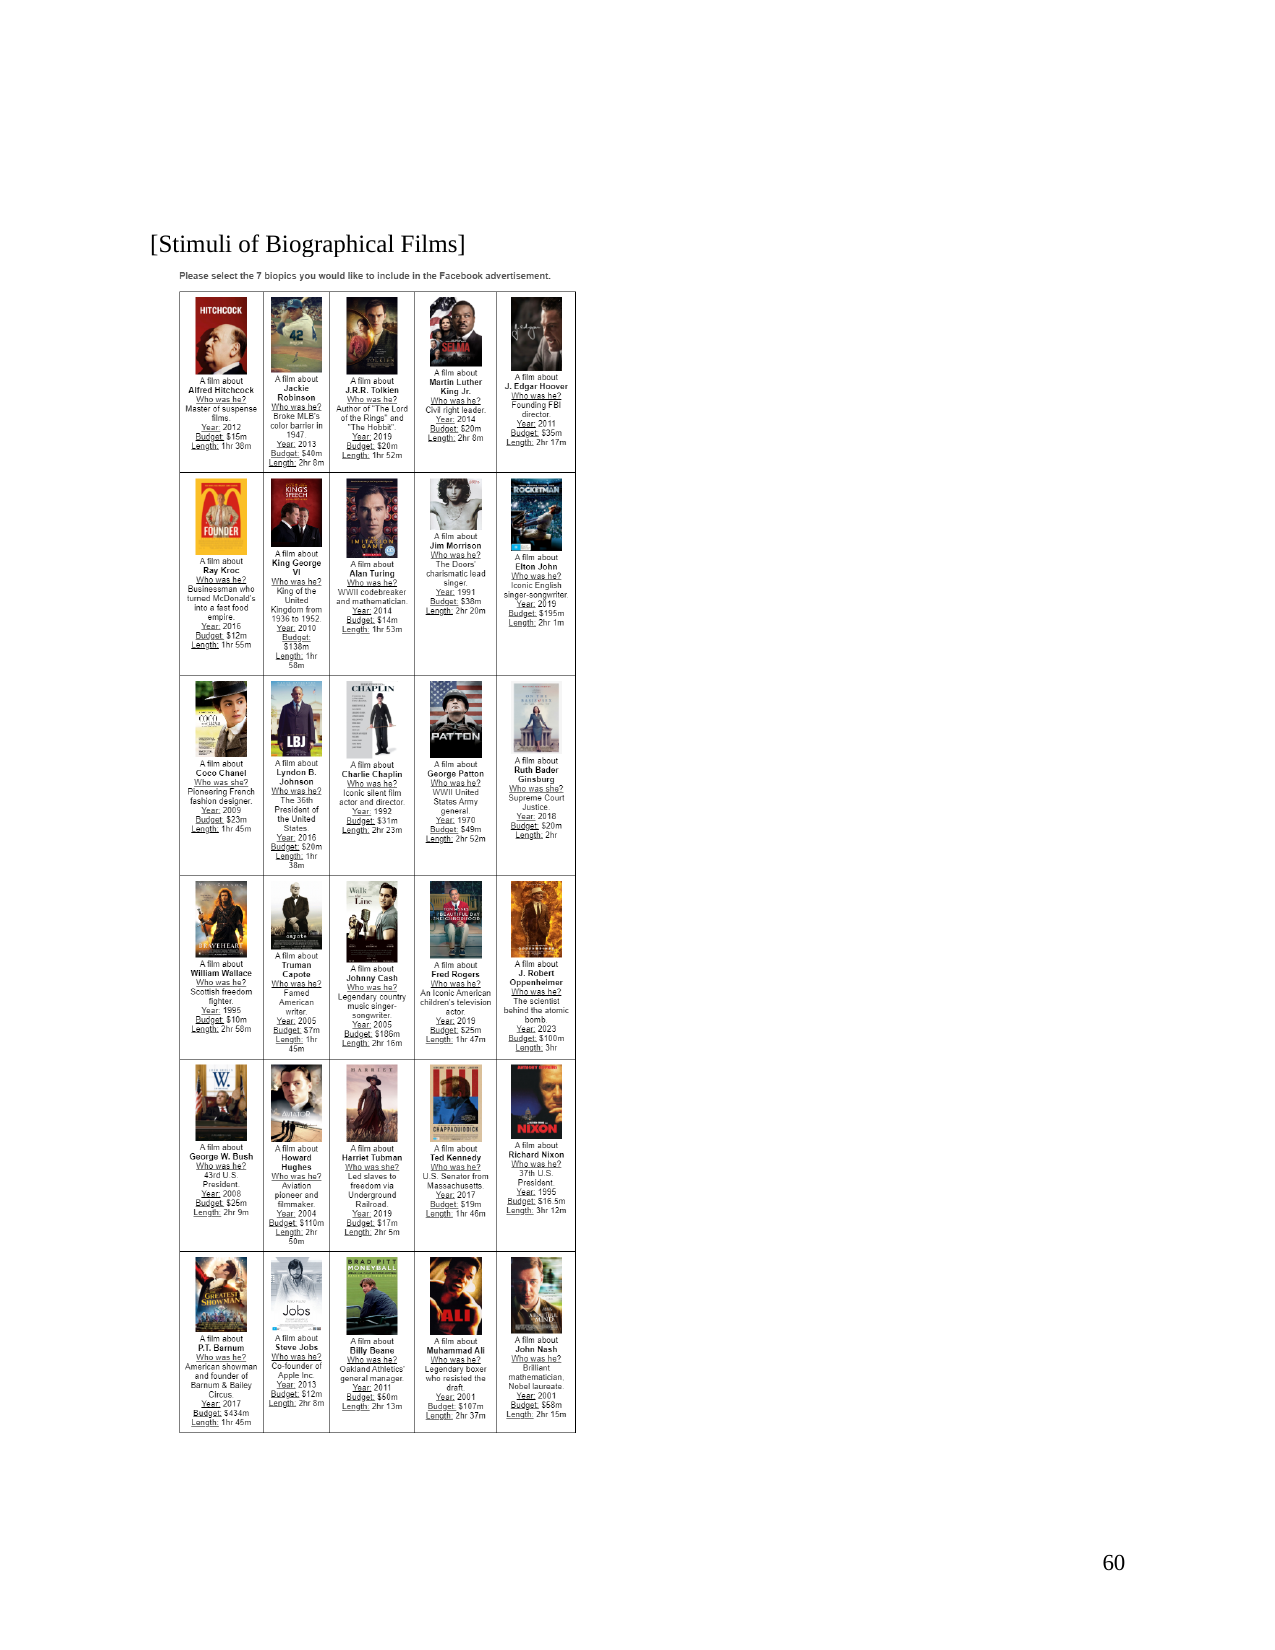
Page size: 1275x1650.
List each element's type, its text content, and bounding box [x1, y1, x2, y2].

text [Stimuli of Biographical Films] [150, 229, 1125, 257]
picture [150, 257, 602, 1441]
